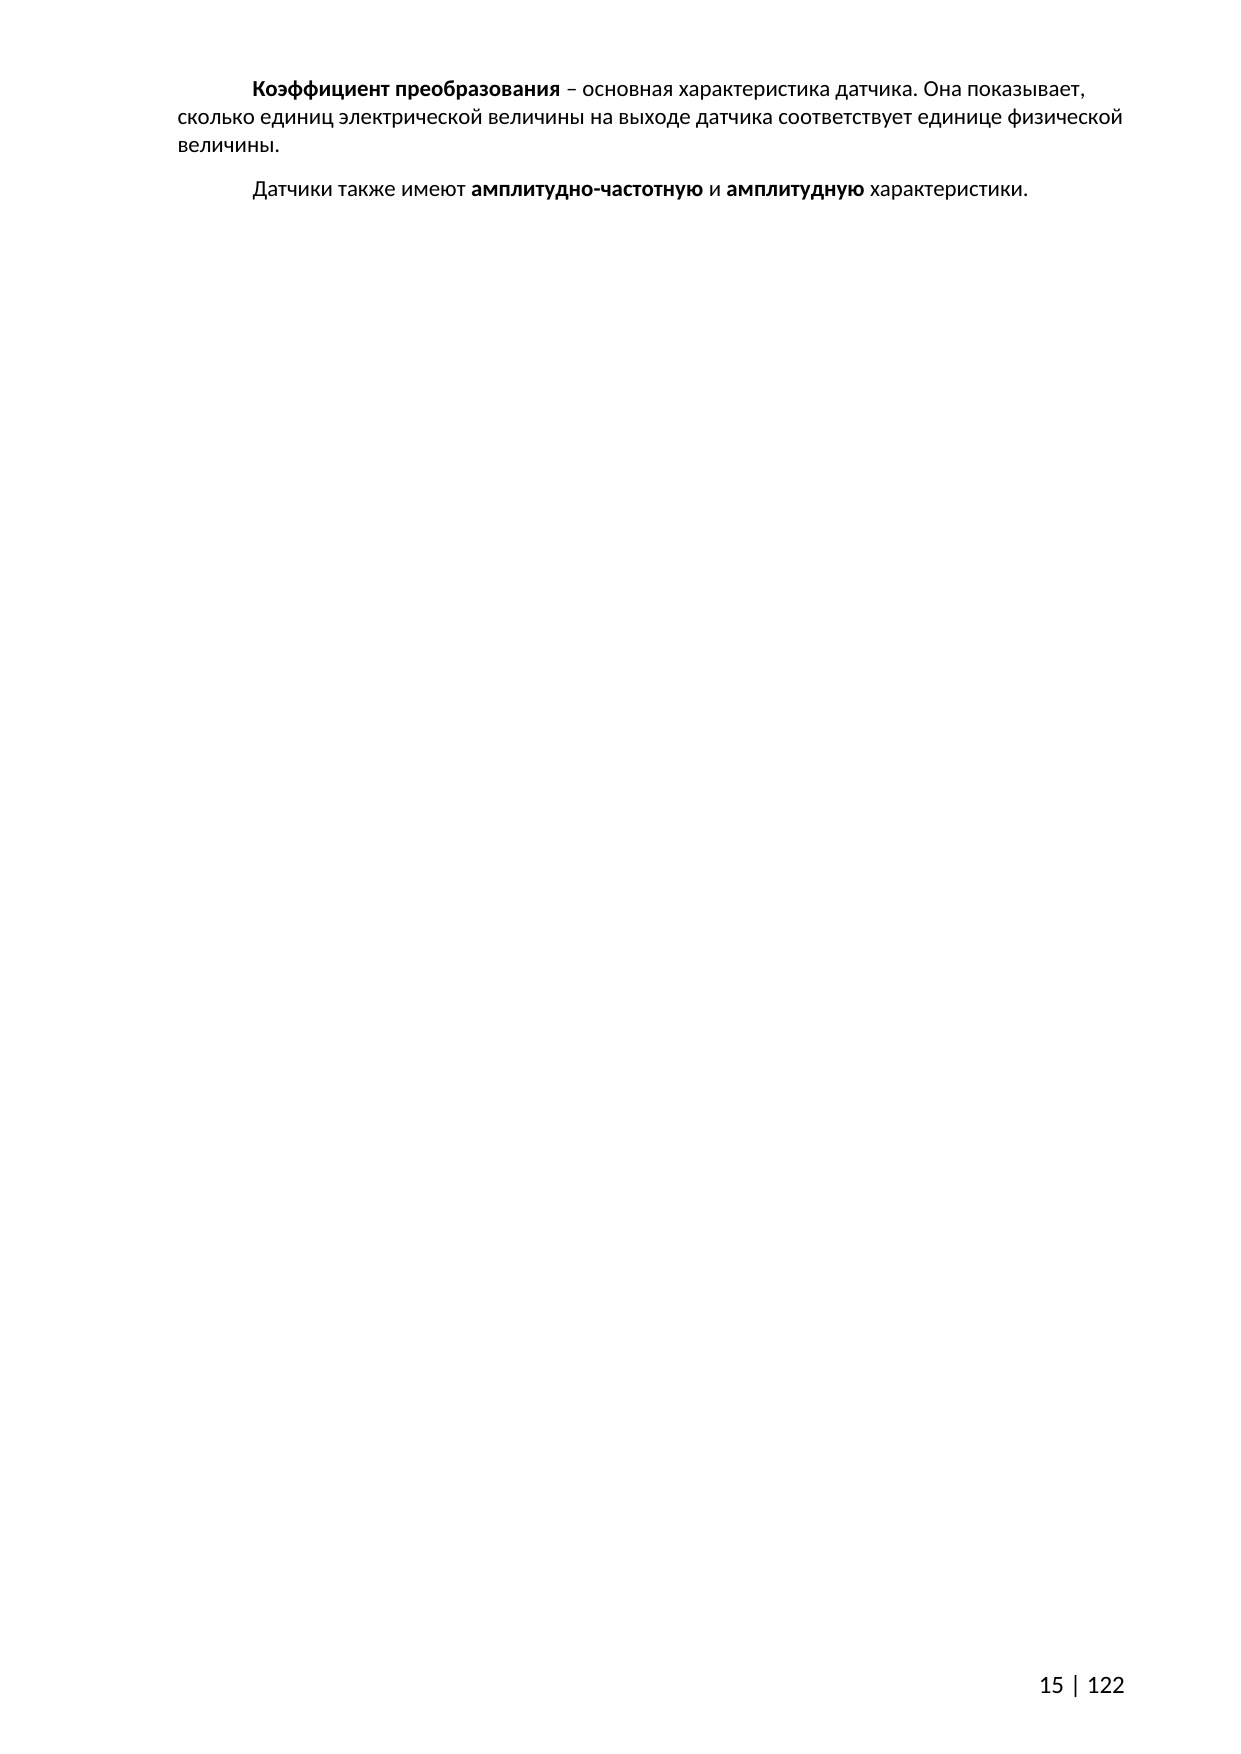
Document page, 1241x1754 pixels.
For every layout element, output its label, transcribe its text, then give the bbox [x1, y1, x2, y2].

text Датчики также имеют амплитудно-частотную и амплитудную характеристики. [177, 174, 1152, 203]
text Коэффициент преобразования – основная характеристика датчика. Она показывает, сколько единиц электрической величины на выходе датчика соответствует единице физической величины. [177, 74, 1152, 158]
